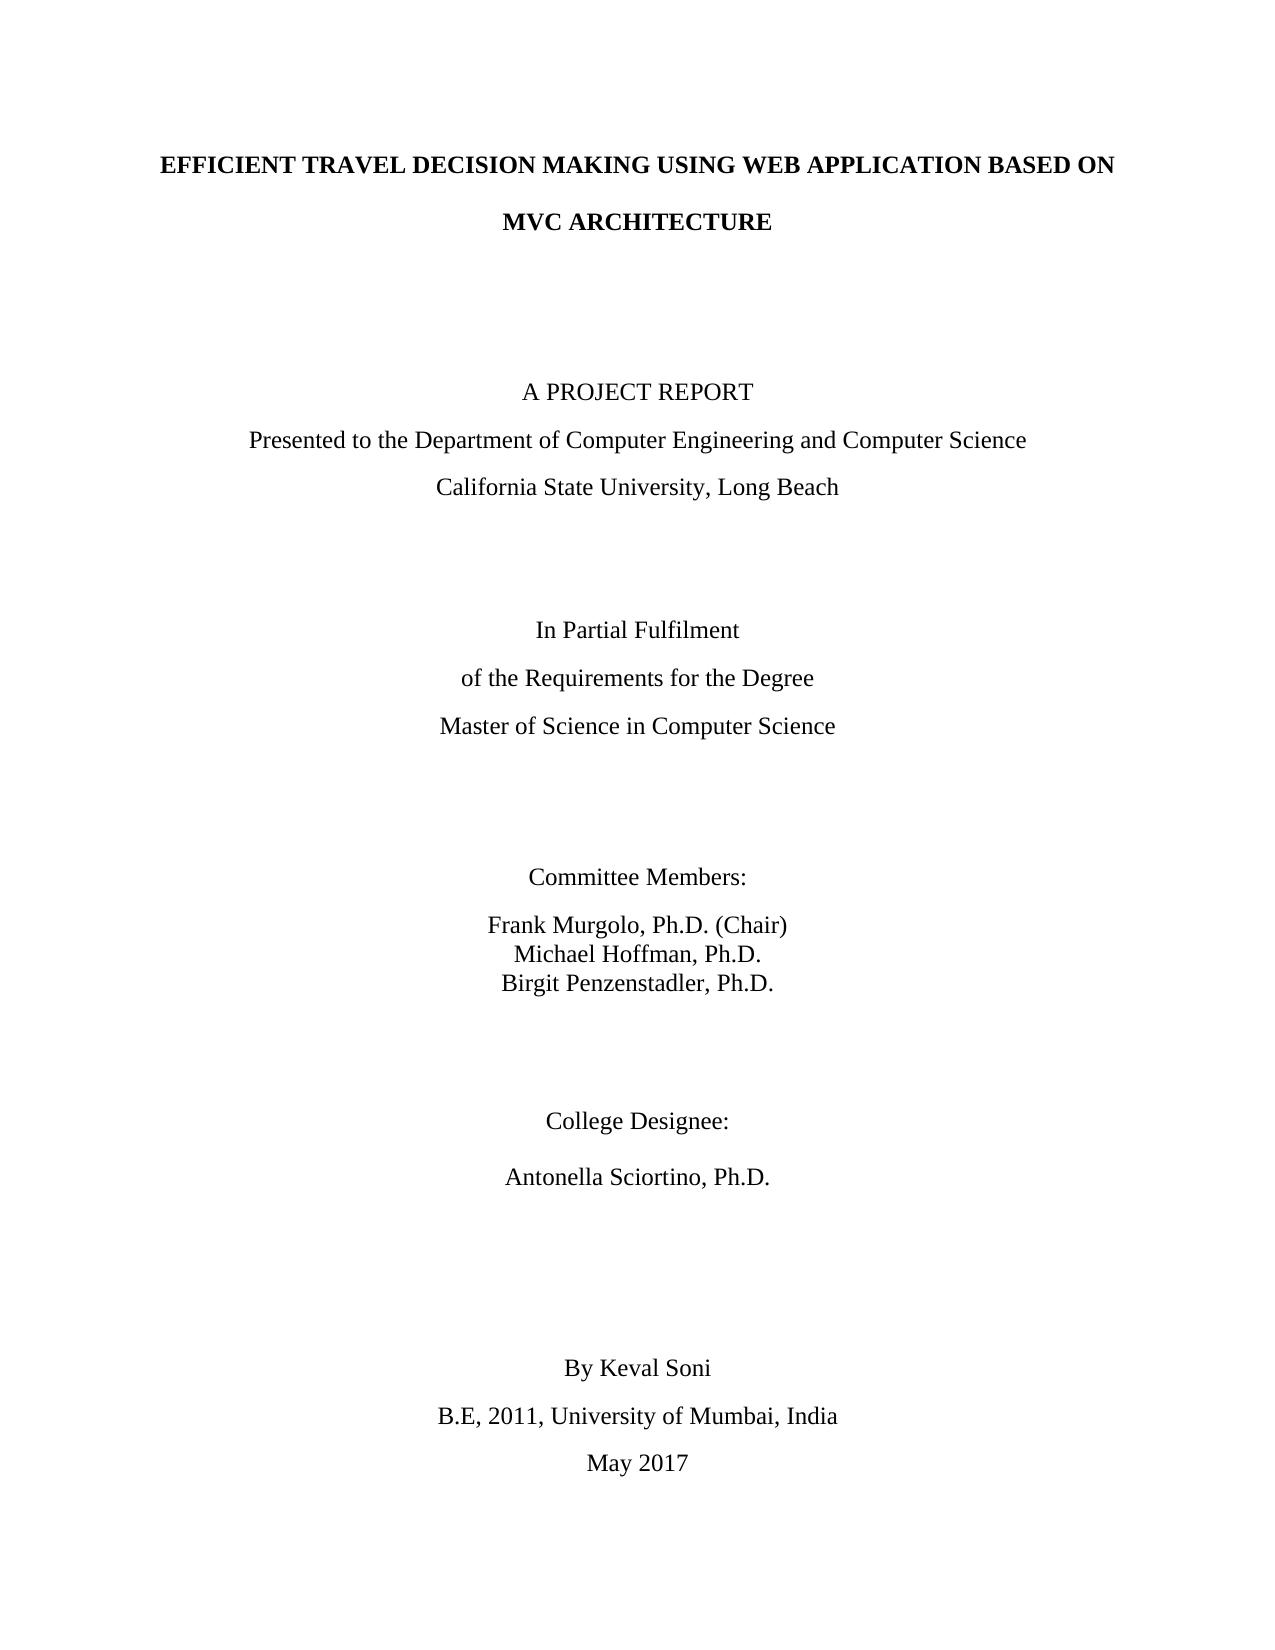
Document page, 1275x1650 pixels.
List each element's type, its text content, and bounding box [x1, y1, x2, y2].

text Committee Members: [150, 862, 1125, 891]
text A PROJECT REPORT [150, 377, 1125, 406]
text B.E, 2011, University of Mumbai, India [150, 1401, 1125, 1429]
text California State University, Long Beach [150, 472, 1125, 501]
text In Partial Fulfilment [150, 616, 1125, 644]
text May 2017 [150, 1448, 1125, 1477]
text of the Requirements for the Degree [150, 663, 1125, 692]
text College Designee: [150, 1106, 1125, 1135]
text Michael Hoffman, Ph.D. [150, 939, 1125, 968]
text Master of Science in Computer Science [150, 711, 1125, 740]
text Presented to the Department of Computer Engineering and Computer Science [150, 425, 1125, 453]
text EFFICIENT TRAVEL DECISION MAKING USING WEB APPLICATION BASED ON MVC ARCHITECTURE [150, 150, 1125, 236]
text Frank Murgolo, Ph.D. (Chair) [150, 910, 1125, 939]
text By Keval Soni [150, 1353, 1125, 1382]
text Birgit Penzenstadler, Ph.D. [150, 968, 1125, 996]
text Antonella Sciortino, Ph.D. [150, 1162, 1125, 1191]
